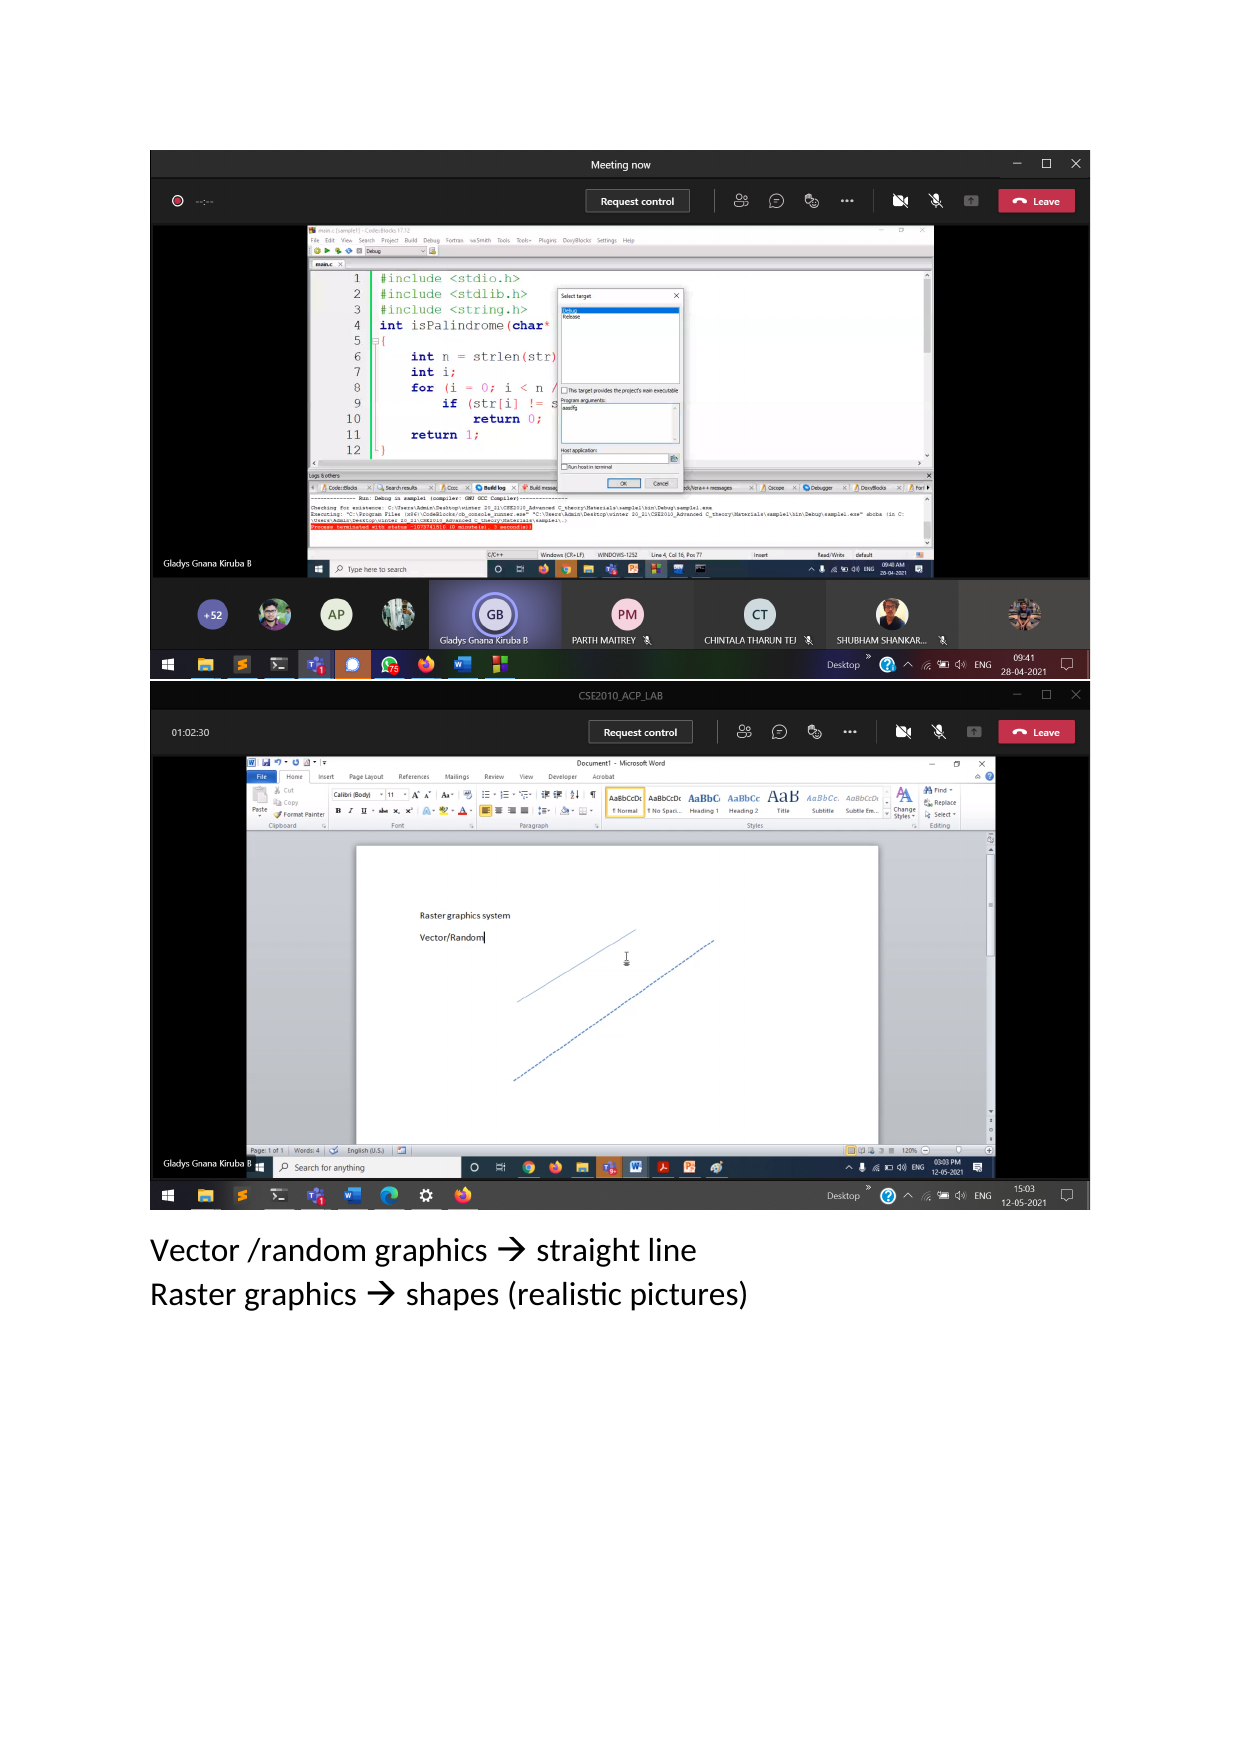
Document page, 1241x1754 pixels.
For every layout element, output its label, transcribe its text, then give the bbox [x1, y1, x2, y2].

text Vector /random graphics straight line Raster graphics shapes (realistic pictures) [150, 1229, 1090, 1313]
picture [150, 150, 1091, 679]
picture [150, 681, 1091, 1210]
